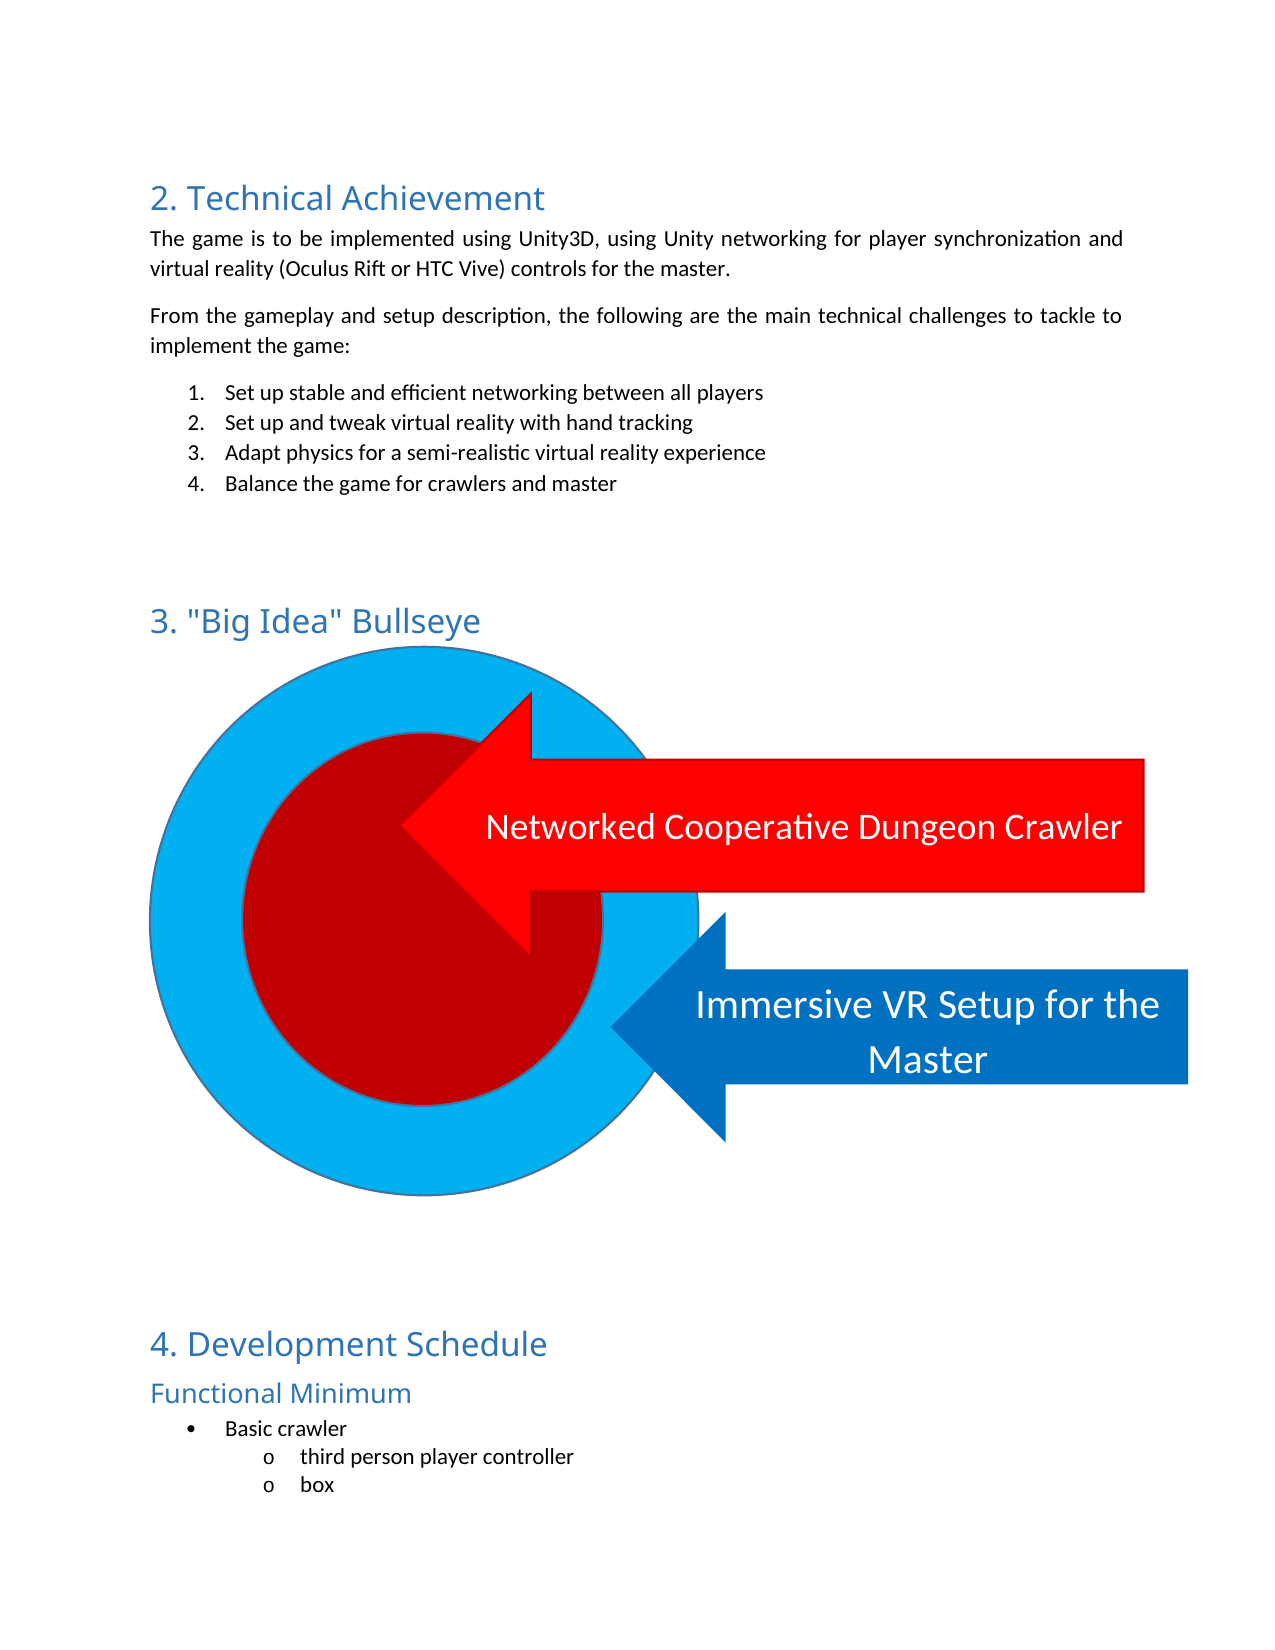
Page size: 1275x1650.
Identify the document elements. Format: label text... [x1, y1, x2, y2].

subtitle 2. Technical Achievement [150, 175, 1125, 220]
list Balance the game for crawlers and master [187, 469, 1125, 497]
text The game is to be implemented using Unity3D, using Unity networking for player synchronization and virtual reality (Oculus Rift or HTC Vive) controls for the master. [150, 224, 1125, 282]
list Basic crawler [187, 1414, 1125, 1442]
list Adapt physics for a semi-realistic virtual reality experience [187, 438, 1125, 467]
subtitle 3. "Big Idea" Bullseye [150, 598, 1125, 643]
list box [262, 1471, 1125, 1499]
list Set up stable and efficient networking between all players [187, 378, 1125, 406]
list Set up and tweak virtual reality with hand tracking [187, 408, 1125, 436]
subtitle Functional Minimum [150, 1374, 1125, 1411]
list third person player controller [262, 1442, 1125, 1471]
text From the gameplay and setup description, the following are the main technical challenges to tackle to implement the game: [150, 301, 1125, 359]
subtitle 4. Development Schedule [150, 1321, 1125, 1366]
